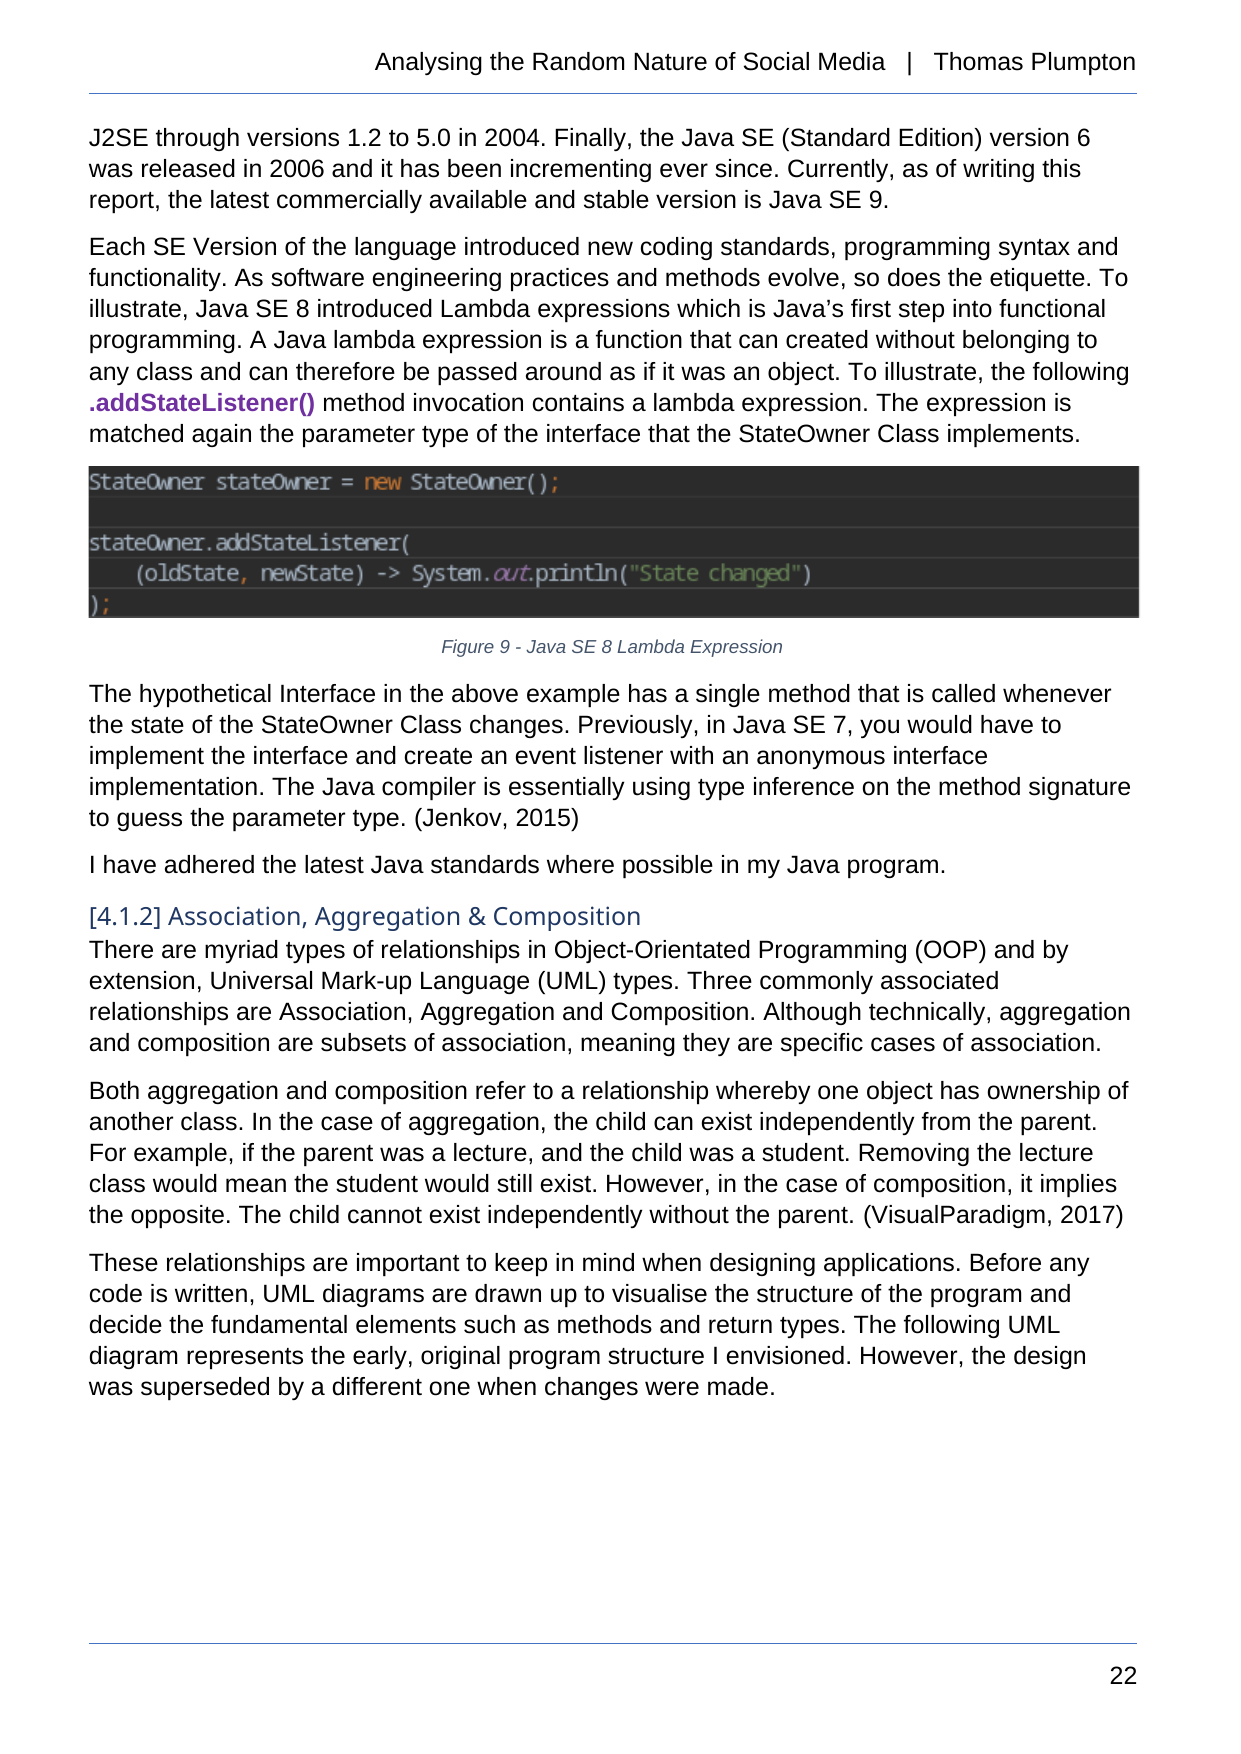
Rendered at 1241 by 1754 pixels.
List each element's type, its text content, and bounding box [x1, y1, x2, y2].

text I have adhered the latest Java standards where possible in my Java program. [89, 851, 1137, 879]
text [89, 122, 1137, 213]
text The hypothetical Interface in the above example has a single method that is called whenever the state of the StateOwner Class changes. Previously, in Java SE 7, you would have to implement the interface and create an event listener with an anonymous interface implementation. The Java compiler is essentially using type inference on the method signature to guess the parameter type. [89, 679, 1137, 832]
text There are myriad types of relationships in Object-Orientated Programming (OOP) and by extension, Universal Mark-up Language (UML) types. Three commonly associated relationships are Association, Aggregation and Composition. Although technically, aggregation and composition are subsets of association, meaning they are specific cases of association. [89, 935, 1137, 1057]
text Both aggregation and composition refer to a relationship whereby one object has ownership of another class. In the case of aggregation, the child can exist independently from the parent. For example, if the parent was a lecture, and the child was a student. Removing the lecture class would mean the student would still exist. However, in the case of composition, it implies the opposite. The child cannot exist independently without the parent. [89, 1076, 1137, 1229]
text These relationships are important to keep in mind when designing applications. Before any code is written, UML diagrams are drawn up to visualise the structure of the program and decide the fundamental elements such as methods and return types. The following UML diagram represents the early, original program structure I envisioned. However, the design was superseded by a different one when changes were made. [89, 1248, 1137, 1401]
text Each SE Version of the language introduced new coding standards, programming syntax and functionality. As software engineering practices and methods evolve, so does the etiquette. To illustrate, Java SE 8 introduced Lambda expressions which is Java’s first step into functional programming. A Java lambda expression is a function that can created without belonging to any class and can therefore be passed around as if it was an object. To illustrate, the following .addStateListener() method invocation contains a lambda expression. The expression is matched again the parameter type of the interface that the StateOwner Class implements. [89, 232, 1137, 447]
subtitle [4.1.2] Association, Aggregation & Composition [89, 898, 1137, 932]
